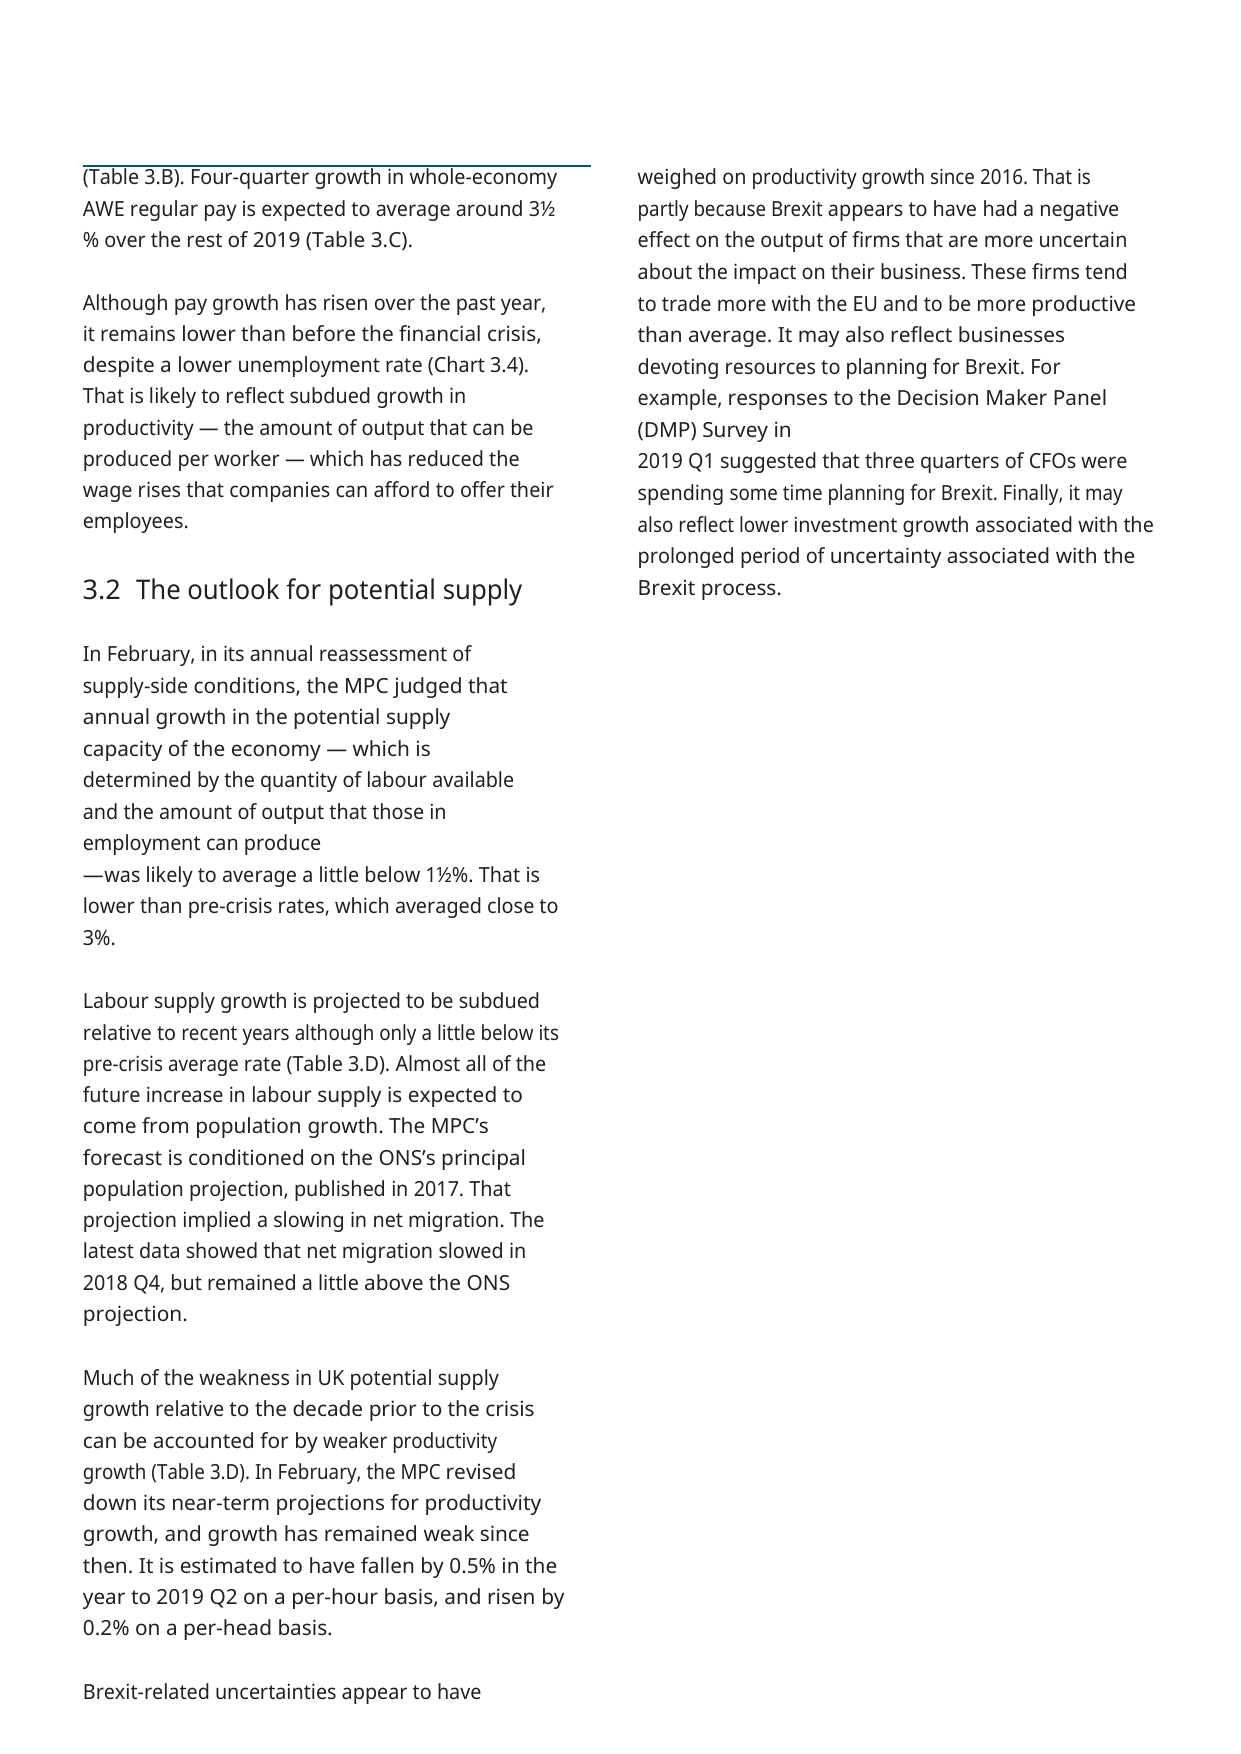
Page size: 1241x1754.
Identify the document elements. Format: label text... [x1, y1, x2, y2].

text (Table 3.B). Four-quarter growth in whole-economy AWE regular pay is expected to average around 3½% over the rest of 2019 (Table 3.C). [83, 162, 559, 253]
text 2019 Q1 suggested that three quarters of CFOs were spending some time planning for Brexit. Finally, it may also reflect lower investment growth associated with the prolonged period of uncertainty associated with the Brexit process. [637, 447, 1157, 601]
subtitle The outlook for potential supply [82, 570, 605, 607]
text In February, in its annual reassessment of supply-side conditions, the MPC judged that annual growth in the potential supply capacity of the economy — which is determined by the quantity of labour available and the amount of output that those in employment can produce [83, 639, 530, 857]
text Although pay growth has risen over the past year, it remains lower than before the financial crisis, despite a lower unemployment rate (Chart 3.4). That is likely to reflect subdued growth in productivity — the amount of output that can be produced per worker — which has reduced the wage rises that companies can afford to offer their employees. [83, 288, 560, 535]
text Brexit-related uncertainties appear to have weighed on productivity growth since 2016. That is partly because Brexit appears to have had a negative effect on the output of firms that are more uncertain about the impact on their business. These firms tend to trade more with the EU and to be more productive than average. It may also reflect businesses devoting resources to planning for Brexit. For example, responses to the Decision Maker Panel (DMP) Survey in [637, 162, 1139, 443]
text Much of the weakness in UK potential supply growth relative to the decade prior to the crisis can be accounted for by weaker productivity growth (Table 3.D). In February, the MPC revised down its near-term projections for productivity growth, and growth has remained weak since then. It is estimated to have fallen by 0.5% in the year to 2019 Q2 on a per-hour basis, and risen by 0.2% on a per-head basis. [83, 1363, 564, 1642]
list was likely to average a little below 1½%. That is lower than pre-crisis rates, which averaged close to 3%. [83, 860, 565, 952]
text Labour supply growth is projected to be subdued relative to recent years although only a little below its pre-crisis average rate (Table 3.D). Almost all of the future increase in labour supply is expected to come from population growth. The MPC’s forecast is conditioned on the ONS’s principal population projection, published in 2017. That projection implied a slowing in net migration. The latest data showed that net migration slowed in 2018 Q4, but remained a little above the ONS projection. [83, 986, 560, 1327]
